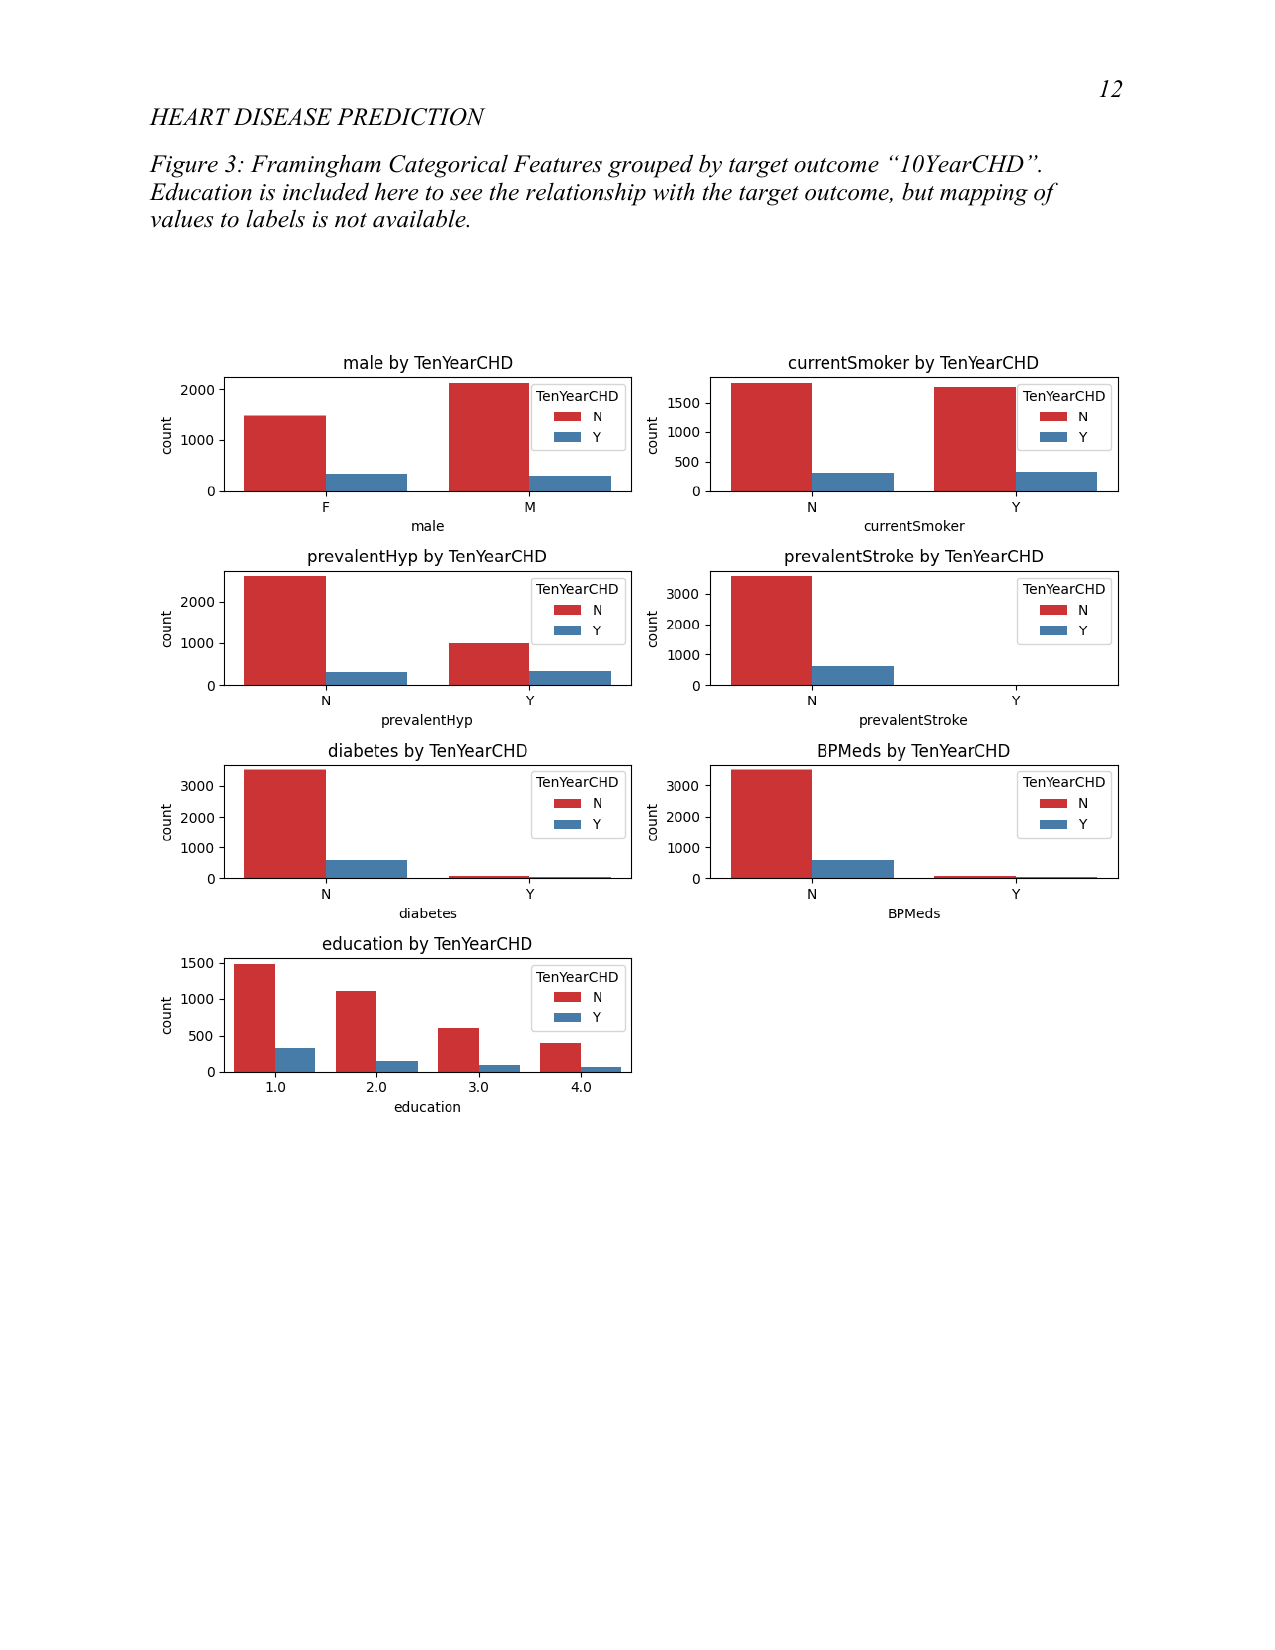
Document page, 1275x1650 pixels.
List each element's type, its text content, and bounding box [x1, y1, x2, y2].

text Figure 3: Framingham Categorical Features grouped by target outcome “10YearCHD”. Education is included here to see the relationship with the target outcome, but mapping of values to labels is not available. [150, 150, 1125, 233]
picture [150, 345, 1125, 1124]
